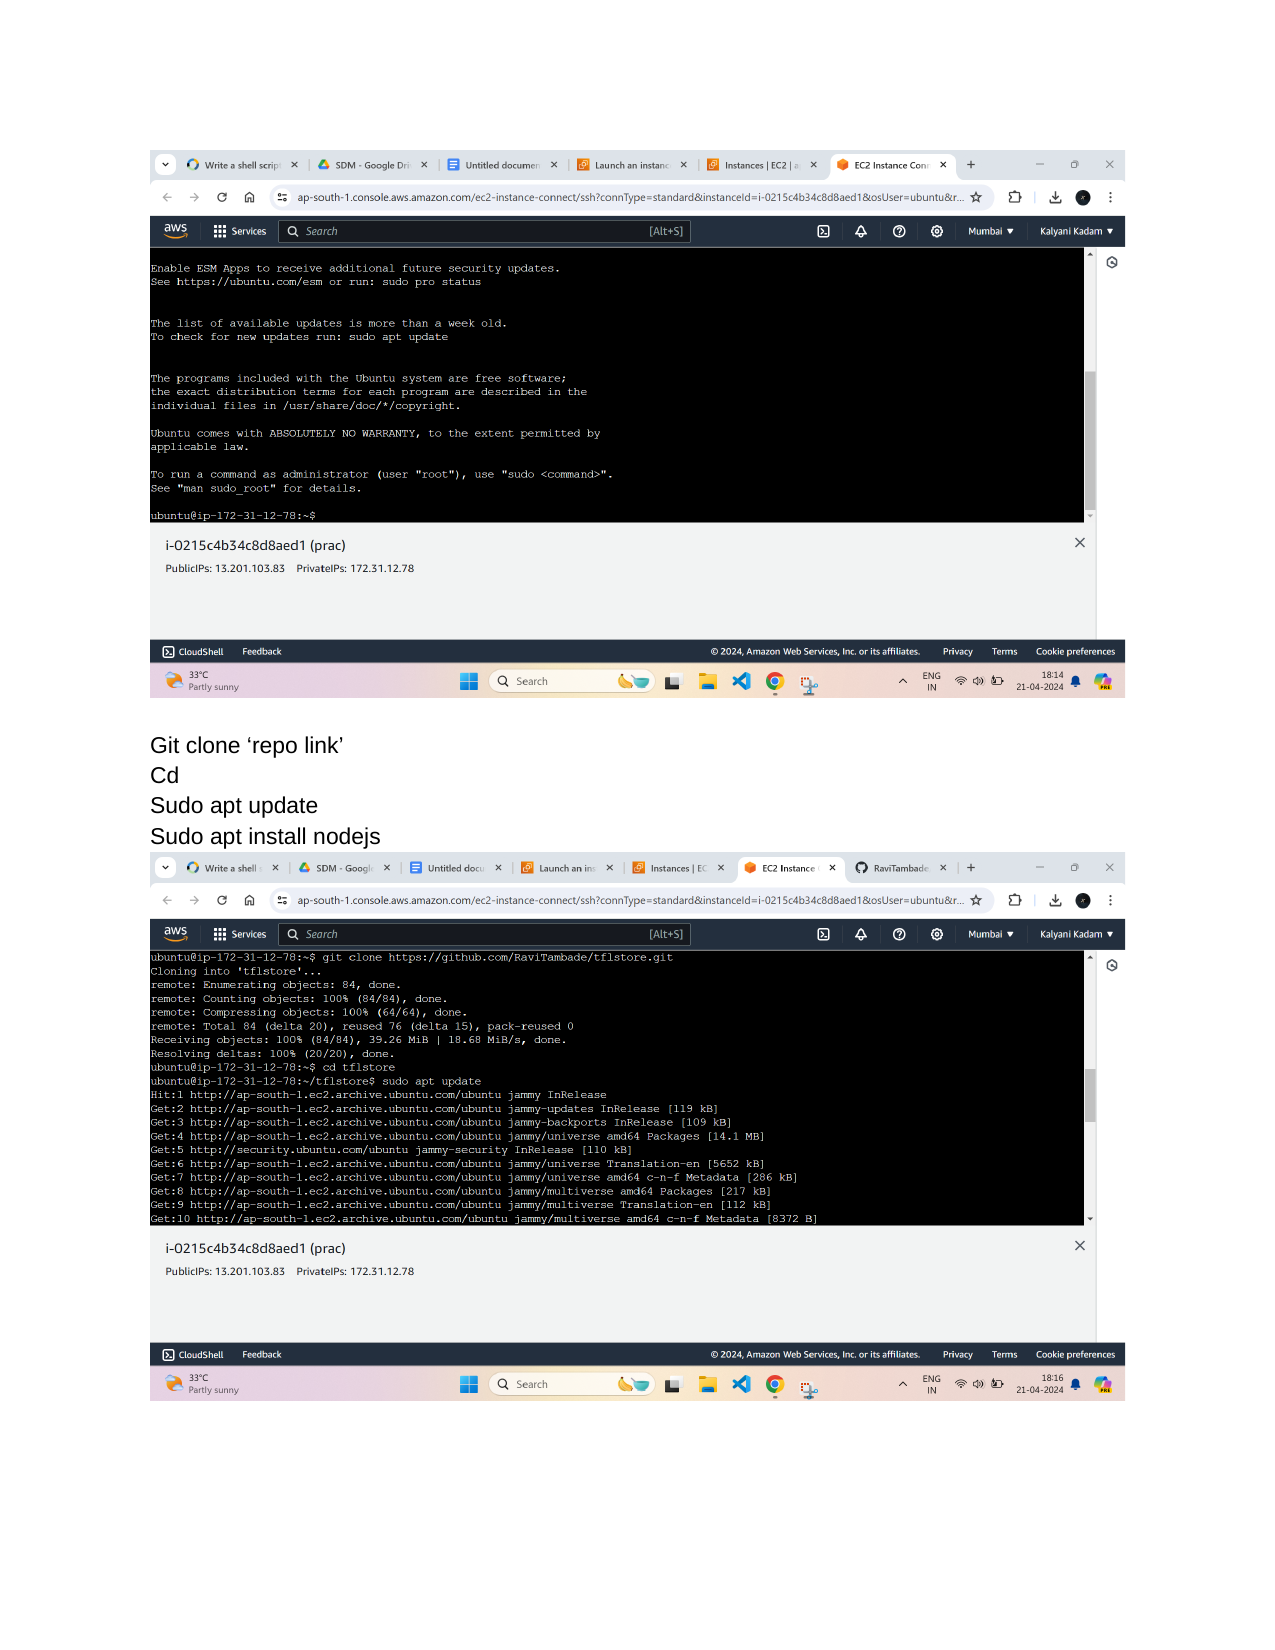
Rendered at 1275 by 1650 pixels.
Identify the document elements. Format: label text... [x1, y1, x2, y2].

text Sudo apt update [150, 792, 1125, 819]
picture [150, 150, 1125, 698]
text Sudo apt install nodejs [150, 823, 1125, 849]
text Git clone ‘repo link’ [150, 732, 1125, 758]
text Cd [150, 762, 1125, 788]
picture [150, 852, 1125, 1401]
